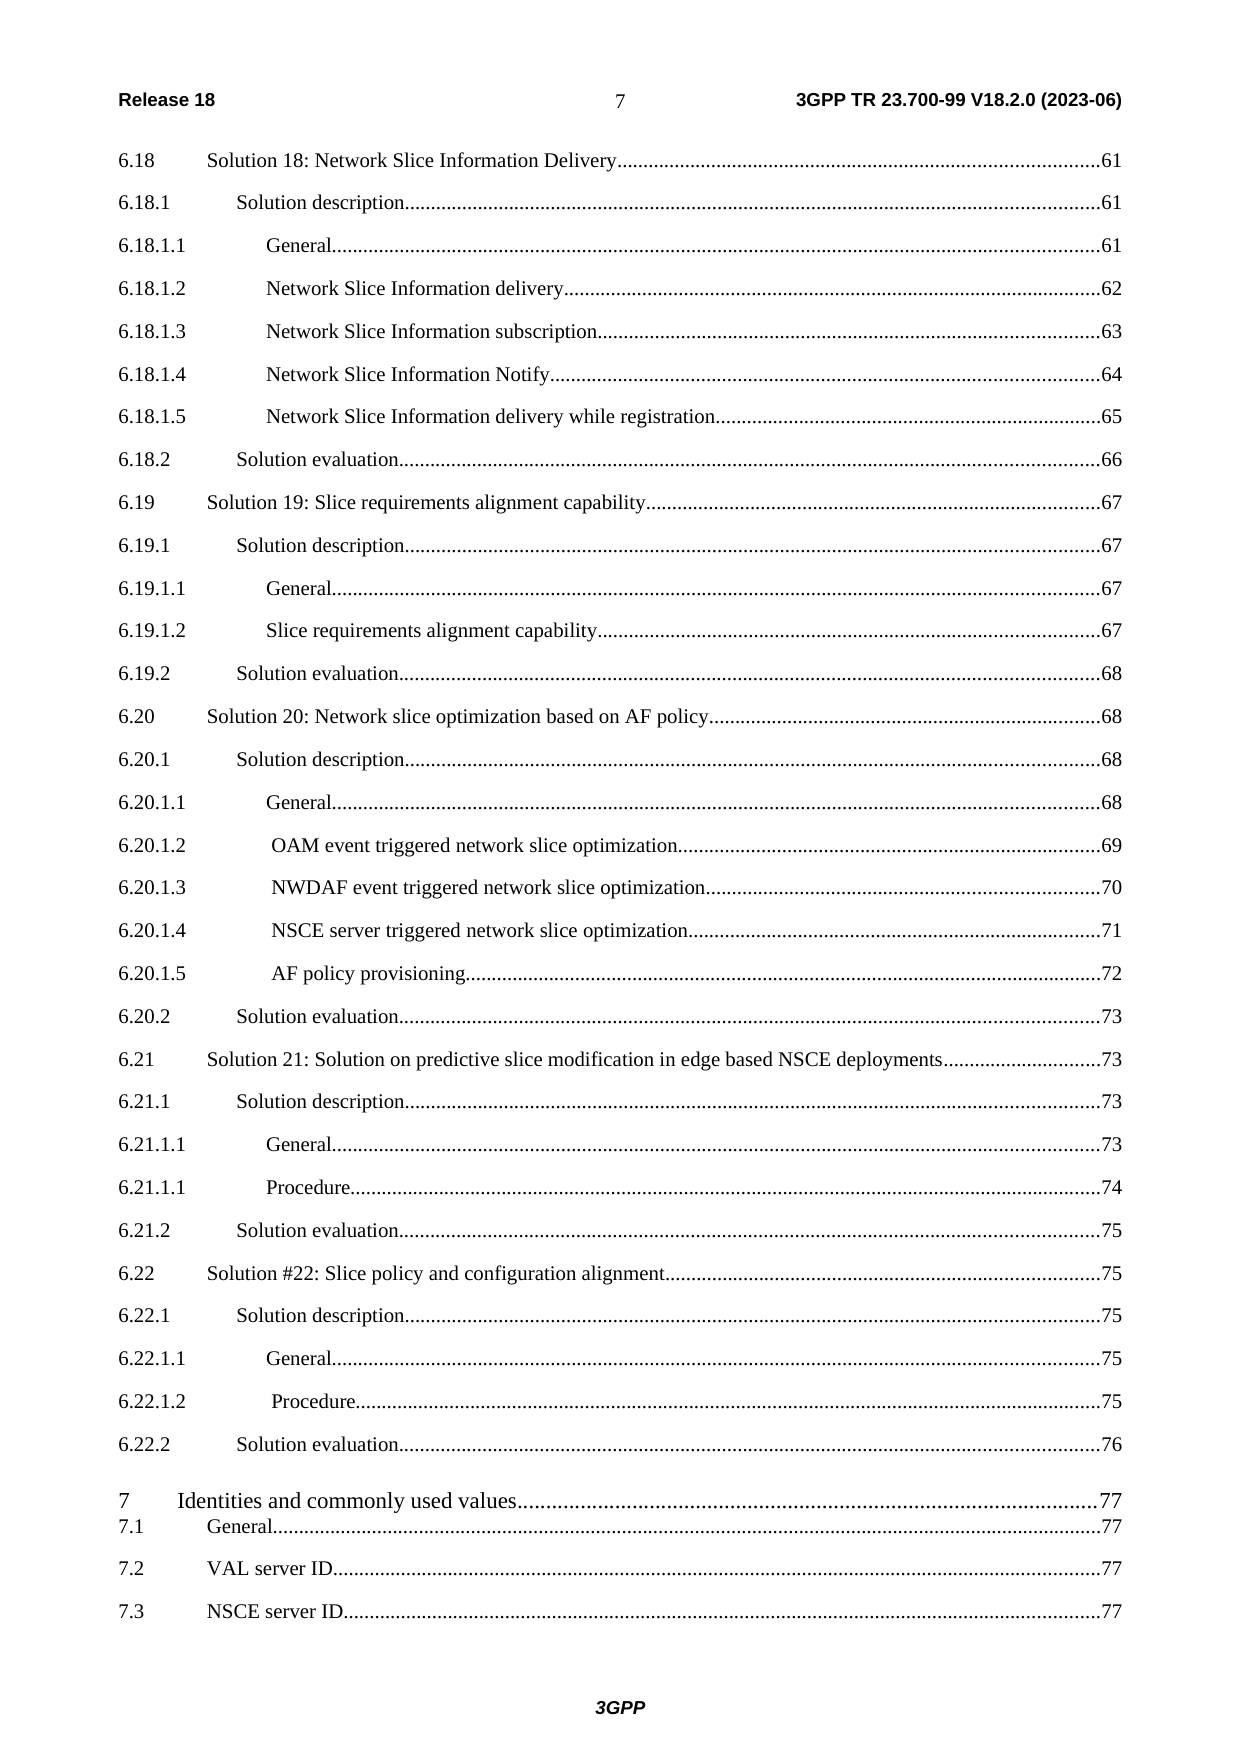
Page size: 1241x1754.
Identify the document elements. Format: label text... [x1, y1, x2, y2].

text 7.3 NSCE server ID 77 [118, 1599, 1122, 1623]
text 6.18.2 Solution evaluation 66 [118, 447, 1122, 471]
text 6.21.1.1 General 73 [118, 1132, 1122, 1156]
text 6.18.1 Solution description 61 [118, 190, 1122, 214]
text 6.19.1 Solution description 67 [118, 533, 1122, 557]
text 6.21 Solution 21: Solution on predictive slice modification in edge based NSCE deployments 73 [118, 1047, 1122, 1071]
text 6.20.1.4 NSCE server triggered network slice optimization 71 [118, 918, 1122, 942]
text 6.18.1.3 Network Slice Information subscription 63 [118, 319, 1122, 343]
text 6.19.1.2 Slice requirements alignment capability 67 [118, 618, 1122, 642]
text 6.22.1.1 General 75 [118, 1346, 1122, 1370]
text 6.21.1 Solution description 73 [118, 1089, 1122, 1113]
text 7.1 General 77 [118, 1513, 1122, 1538]
text 6.20.1.2 OAM event triggered network slice optimization 69 [118, 832, 1122, 857]
text 6.18.1.4 Network Slice Information Notify 64 [118, 362, 1122, 386]
text 6.18.1.5 Network Slice Information delivery while registration 65 [118, 404, 1122, 428]
text 6.22.2 Solution evaluation 76 [118, 1432, 1122, 1456]
text 6.19.1.1 General 67 [118, 576, 1122, 600]
text 6.21.2 Solution evaluation 75 [118, 1218, 1122, 1242]
text 6.20.1.1 General 68 [118, 790, 1122, 814]
text 6.18.1.1 General 61 [118, 233, 1122, 257]
text 6.20 Solution 20: Network slice optimization based on AF policy 68 [118, 704, 1122, 728]
text 6.18.1.2 Network Slice Information delivery 62 [118, 276, 1122, 300]
text 6.19.2 Solution evaluation 68 [118, 661, 1122, 685]
text 6.22.1 Solution description 75 [118, 1303, 1122, 1327]
text 7.2 VAL server ID 77 [118, 1556, 1122, 1580]
text 6.22.1.2 Procedure 75 [118, 1389, 1122, 1413]
text 6.21.1.1 Procedure 74 [118, 1175, 1122, 1199]
text 6.20.1.3 NWDAF event triggered network slice optimization 70 [118, 875, 1122, 899]
text 6.20.1 Solution description 68 [118, 747, 1122, 771]
text 6.20.2 Solution evaluation 73 [118, 1004, 1122, 1028]
text 6.19 Solution 19: Slice requirements alignment capability 67 [118, 490, 1122, 514]
text 6.20.1.5 AF policy provisioning 72 [118, 961, 1122, 985]
text 6.22 Solution #22: Slice policy and configuration alignment 75 [118, 1261, 1122, 1285]
text 6.18 Solution 18: Network Slice Information Delivery 61 [118, 147, 1122, 172]
text 7 Identities and commonly used values 77 [118, 1487, 1078, 1513]
